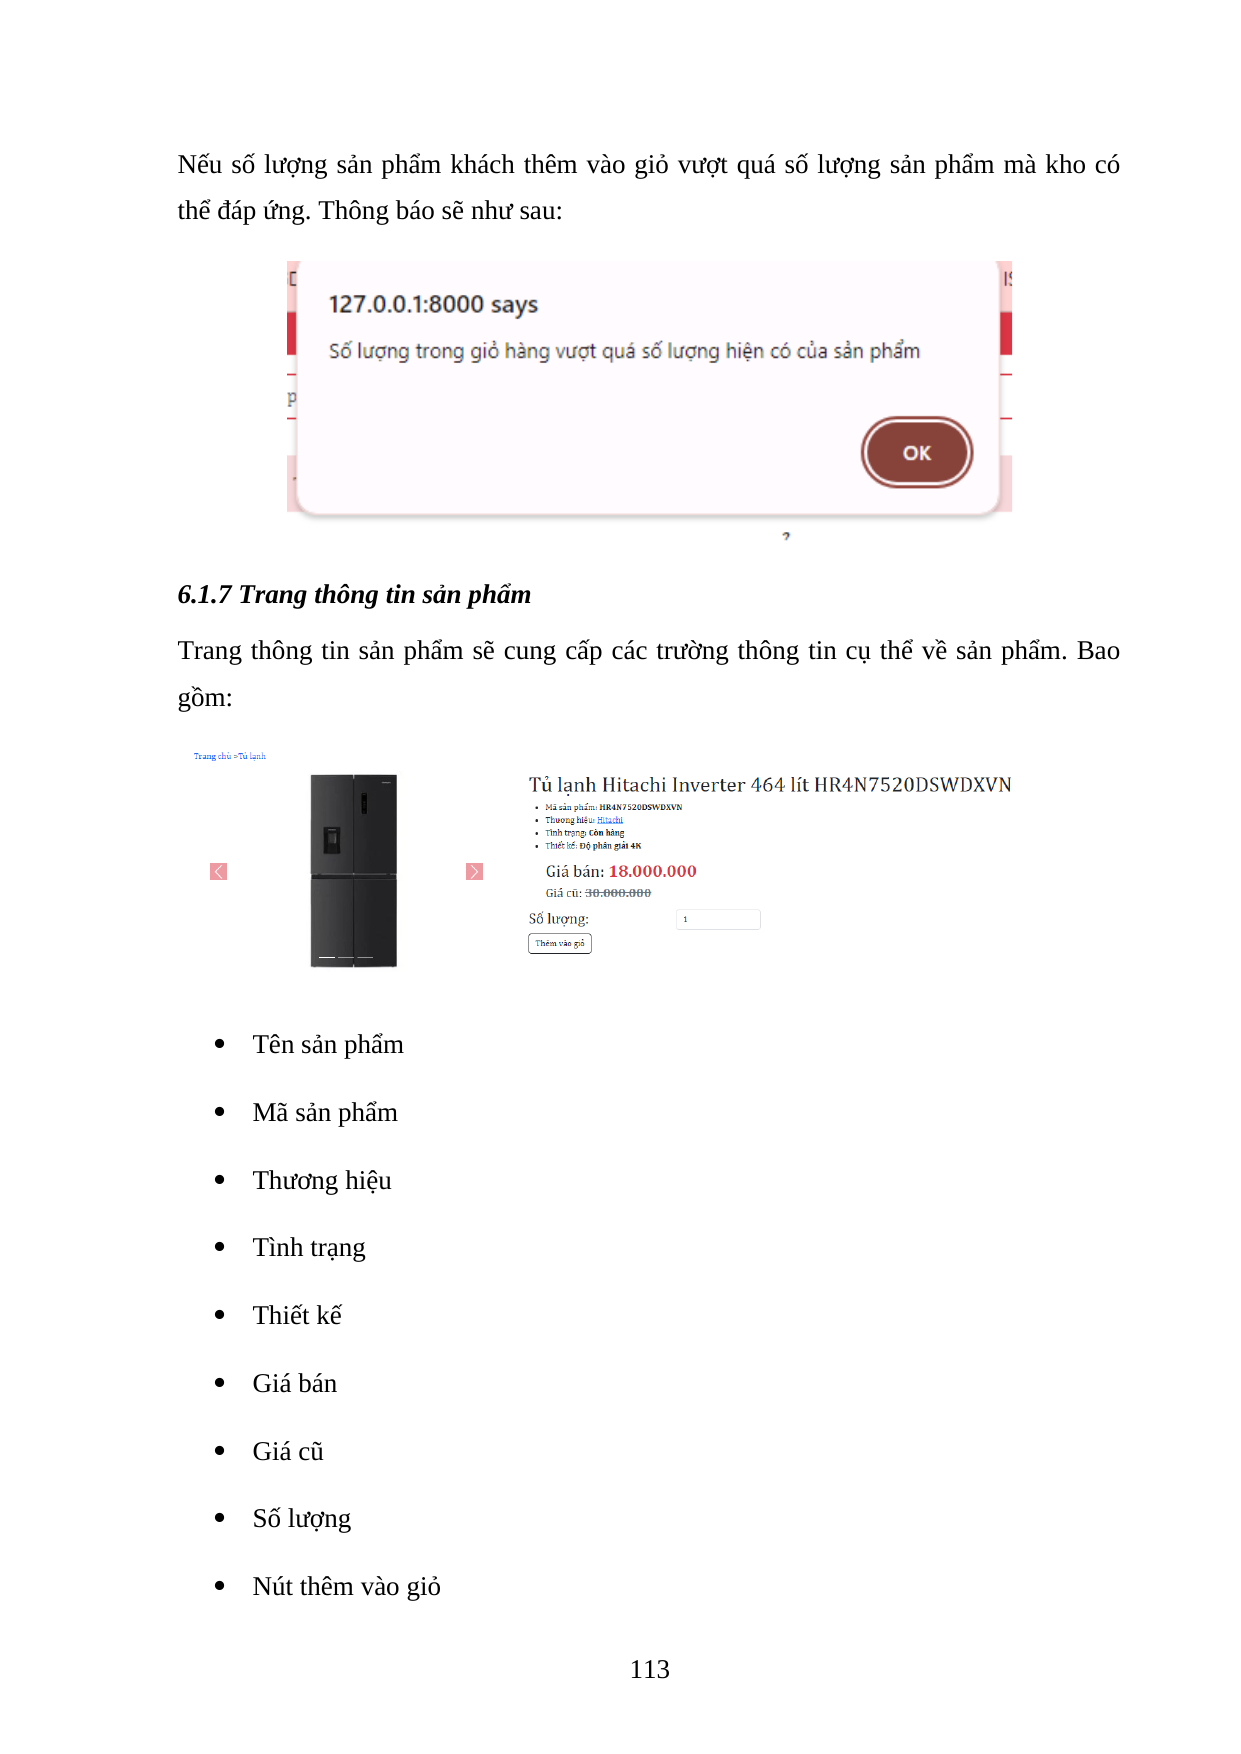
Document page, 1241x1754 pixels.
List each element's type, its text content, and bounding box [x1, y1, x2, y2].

text Nếu số lượng sản phẩm khách thêm vào giỏ vượt quá số lượng sản phẩm mà kho có thể đáp ứng. Thông báo sẽ như sau: [177, 148, 1122, 226]
list Thiết kế [215, 1299, 1122, 1330]
list Giá bán [215, 1367, 1122, 1398]
list Mã sản phẩm [215, 1096, 1122, 1127]
picture [287, 261, 1013, 542]
subtitle Trang thông tin sản phẩm [177, 578, 1122, 609]
list Tình trạng [215, 1231, 1122, 1263]
text Trang thông tin sản phẩm sẽ cung cấp các trường thông tin cụ thể về sản phẩm. Bao gồm: [177, 634, 1122, 712]
list Nút thêm vào giỏ [215, 1570, 1122, 1601]
picture [177, 748, 1123, 992]
list Tên sản phẩm [215, 1028, 1122, 1059]
list Số lượng [215, 1502, 1122, 1533]
list Giá cũ [215, 1434, 1122, 1466]
list Thương hiệu [215, 1164, 1122, 1195]
